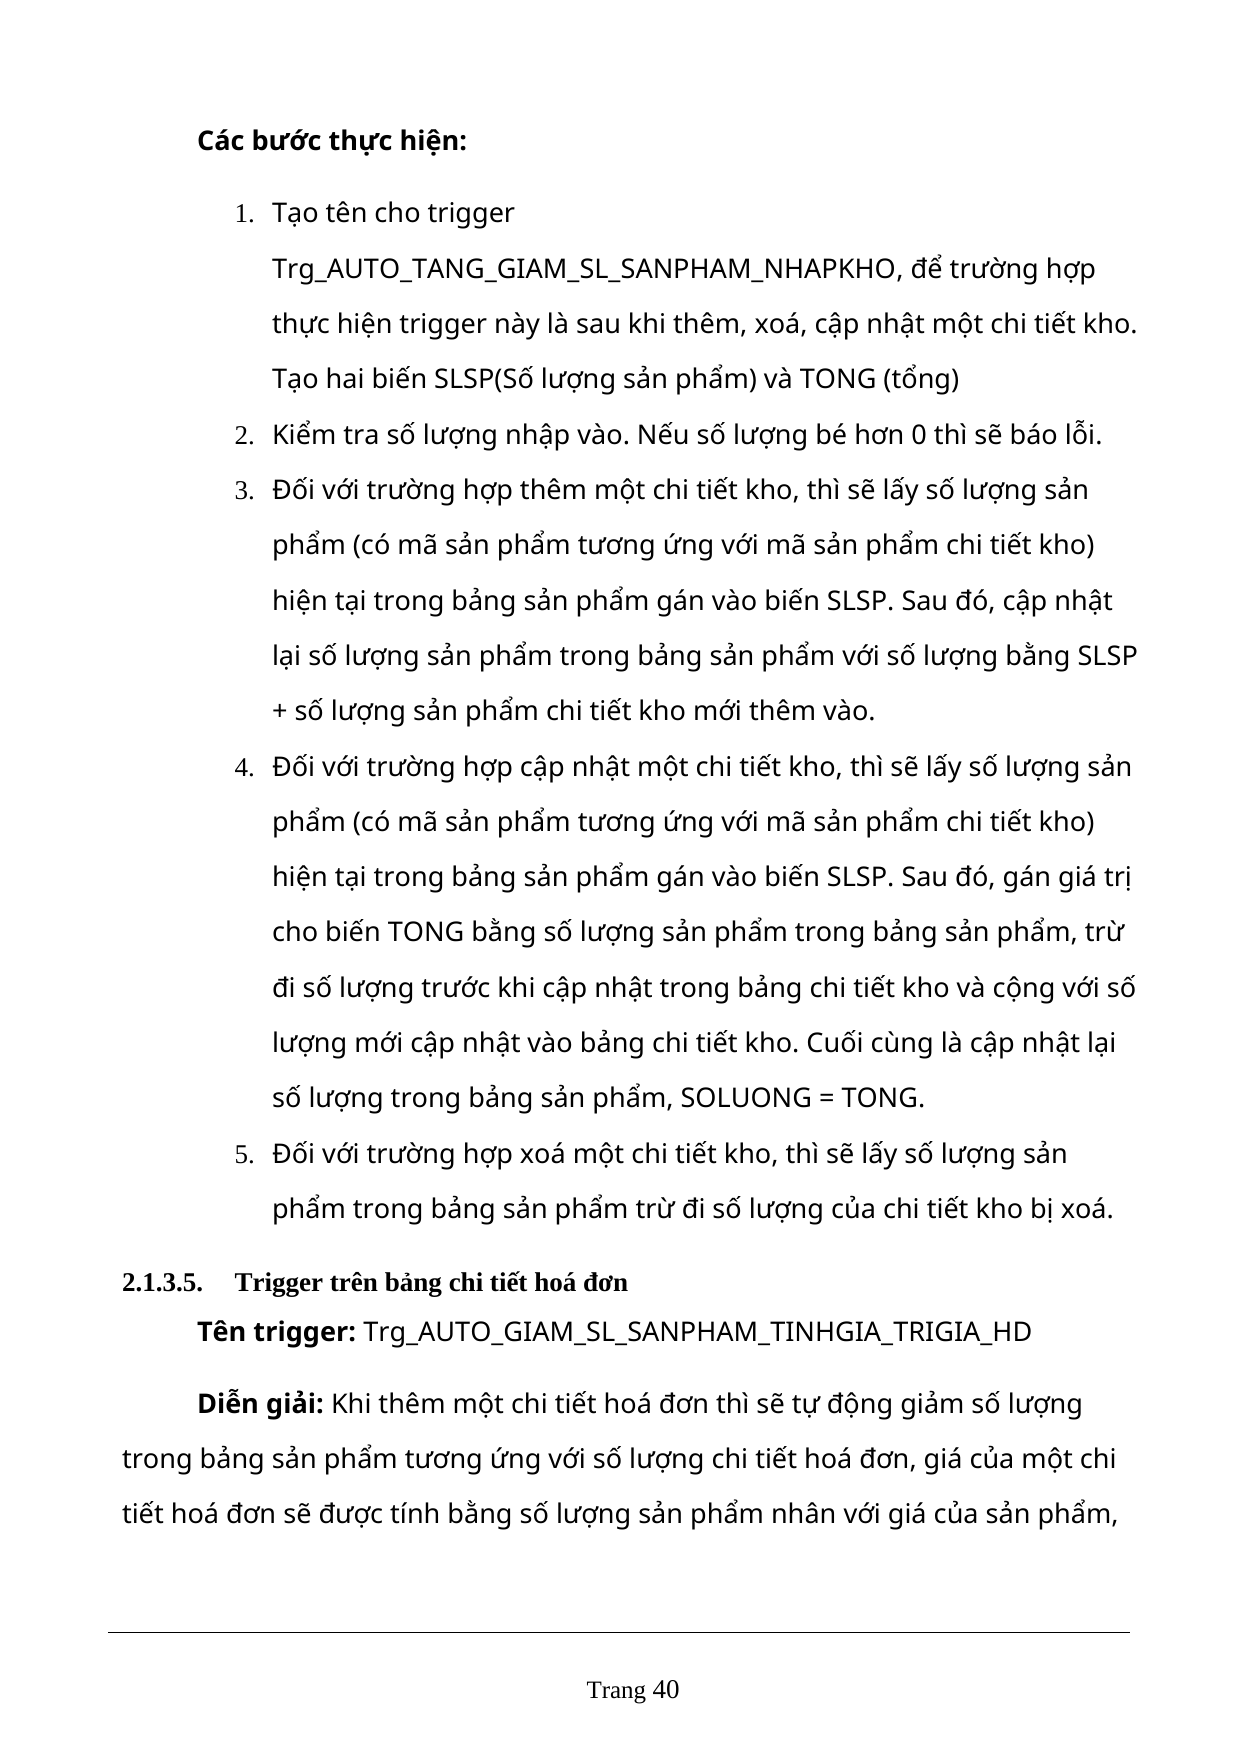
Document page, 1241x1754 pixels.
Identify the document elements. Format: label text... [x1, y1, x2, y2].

list Tạo tên cho trigger Trg_AUTO_TANG_GIAM_SL_SANPHAM_NHAPKHO, để trường hợp thực hiện trigger này là sau khi thêm, xoá, cập nhật một chi tiết kho. Tạo hai biến SLSP(Số lượng sản phẩm) và TONG (tổng) [234, 194, 1144, 397]
list Đối với trường hợp xoá một chi tiết kho, thì sẽ lấy số lượng sản phẩm trong bảng sản phẩm trừ đi số lượng của chi tiết kho bị xoá. [234, 1134, 1144, 1226]
list Đối với trường hợp cập nhật một chi tiết kho, thì sẽ lấy số lượng sản phẩm (có mã sản phẩm tương ứng với mã sản phẩm chi tiết kho) hiện tại trong bảng sản phẩm gán vào biến SLSP. Sau đó, gán giá trị cho biến TONG bằng số lượng sản phẩm trong bảng sản phẩm, trừ đi số lượng trước khi cập nhật trong bảng chi tiết kho và cộng với số lượng mới cập nhật vào bảng chi tiết kho. Cuối cùng là cập nhật lại số lượng trong bảng sản phẩm, SOLUONG = TONG. [234, 747, 1144, 1116]
list Đối với trường hợp thêm một chi tiết kho, thì sẽ lấy số lượng sản phẩm (có mã sản phẩm tương ứng với mã sản phẩm chi tiết kho) hiện tại trong bảng sản phẩm gán vào biến SLSP. Sau đó, cập nhật lại số lượng sản phẩm trong bảng sản phẩm với số lượng bằng SLSP + số lượng sản phẩm chi tiết kho mới thêm vào. [234, 470, 1144, 728]
subtitle Trigger trên bảng chi tiết hoá đơn [122, 1266, 1144, 1297]
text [122, 1384, 1144, 1532]
text Tên trigger: Trg_AUTO_GIAM_SL_SANPHAM_TINHGIA_TRIGIA_HD [122, 1312, 1144, 1349]
text Các bước thực hiện: [122, 122, 1144, 159]
list Kiểm tra số lượng nhập vào. Nếu số lượng bé hơn 0 thì sẽ báo lỗi. [234, 415, 1144, 452]
